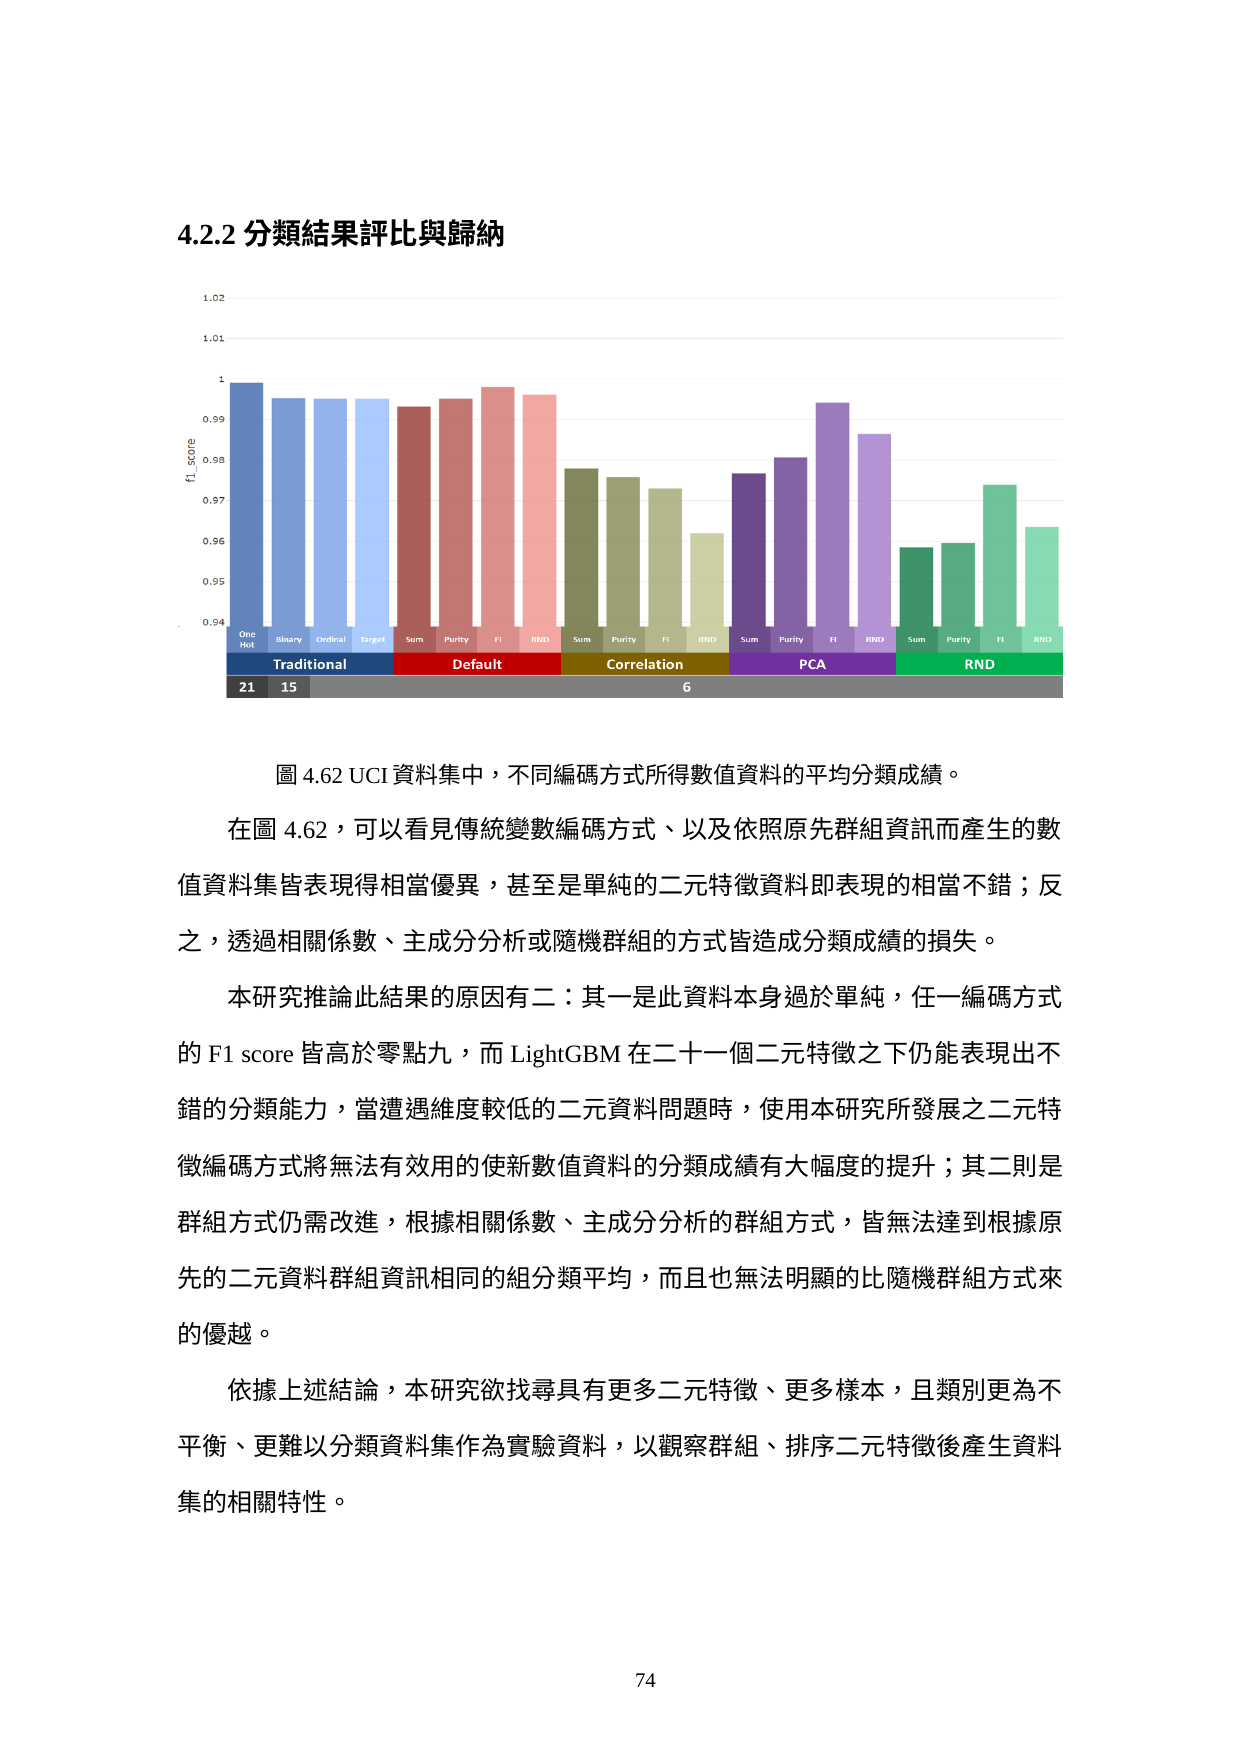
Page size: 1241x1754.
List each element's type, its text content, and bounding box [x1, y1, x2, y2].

text 本研究推論此結果的原因有二：其一是此資料本身過於單純，任一編碼方式的F1 score皆高於零點九，而LightGBM在二十一個二元特徵之下仍能表現出不錯的分類能力，當遭遇維度較低的二元資料問題時，使用本研究所發展之二元特徵編碼方式將無法有效用的使新數值資料的分類成績有大幅度的提升；其二則是群組方式仍需改進，根據相關係數、主成分分析的群組方式，皆無法達到根據原先的二元資料群組資訊相同的組分類平均，而且也無法明顯的比隨機群組方式來的優越。 [177, 977, 1063, 1352]
subtitle 分類結果評比與歸納 [177, 194, 1063, 269]
picture [177, 290, 1063, 704]
text 依據上述結論，本研究欲找尋具有更多二元特徵、更多樣本，且類別更為不平衡、更難以分類資料集作為實驗資料，以觀察群組、排序二元特徵後產生資料集的相關特性。 [177, 1370, 1063, 1520]
